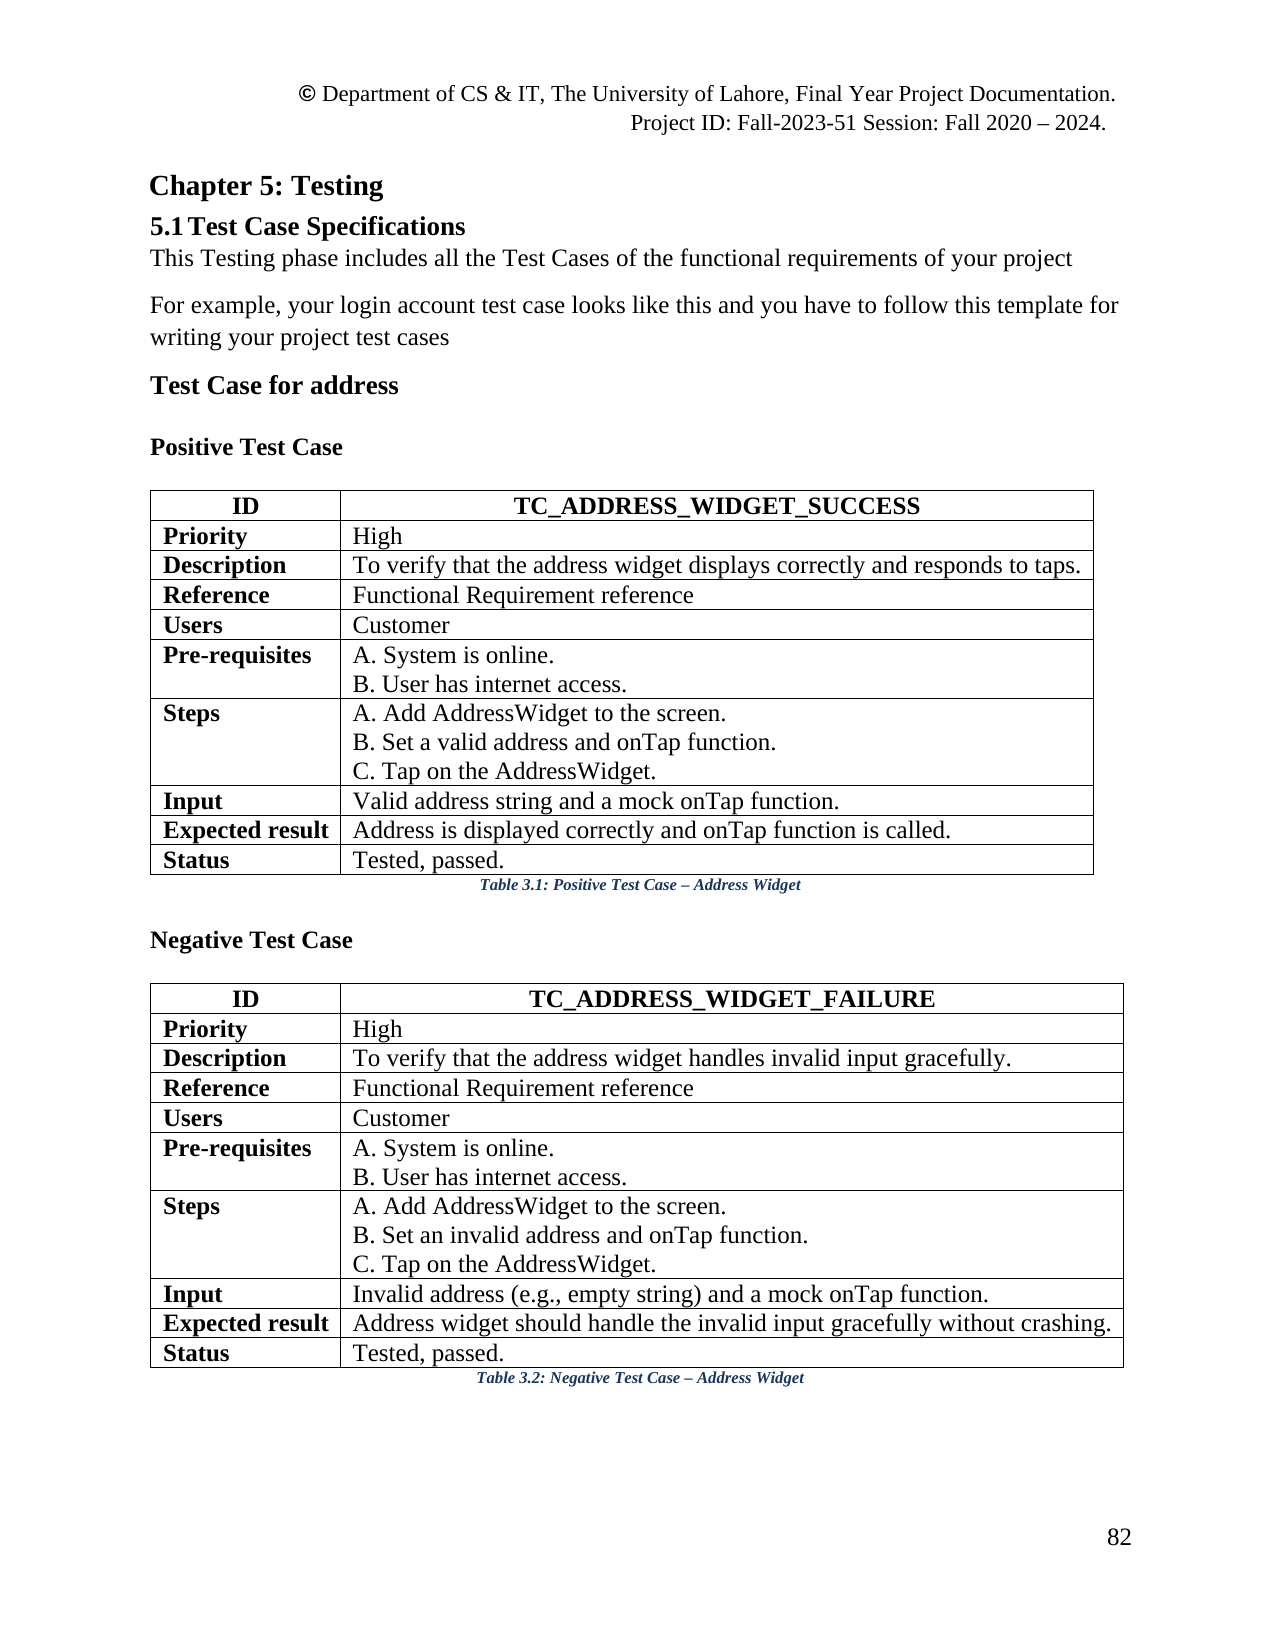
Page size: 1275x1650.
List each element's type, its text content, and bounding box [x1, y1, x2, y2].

table_header ID [151, 491, 340, 520]
table_cell Customer [341, 610, 1093, 639]
table_header TC_ADDRESS_WIDGET_FAILURE [341, 984, 1123, 1013]
table_cell High [341, 521, 1093, 549]
table_cell Tested, passed. [341, 1338, 1123, 1367]
table_header ID [151, 984, 340, 1013]
subtitle Test Case Specifications [150, 210, 1132, 241]
table_cell A. Add AddressWidget to the screen. B. Set a valid address and onTap function. C. Tap on the AddressWidget. [341, 699, 1093, 785]
table_cell Status [151, 1338, 340, 1367]
subtitle Table 3.2: Negative Test Case – Address Widget [150, 1368, 1132, 1387]
table_cell Functional Requirement reference [341, 1073, 1123, 1102]
table_cell Customer [341, 1103, 1123, 1132]
table_cell A. Add AddressWidget to the screen. B. Set an invalid address and onTap function. C. Tap on the AddressWidget. [341, 1191, 1123, 1278]
table_cell Input [151, 786, 340, 814]
subtitle Chapter 5: Testing [148, 168, 1132, 202]
table_cell Input [151, 1279, 340, 1307]
table_cell Reference [151, 580, 340, 609]
table_cell Invalid address (e.g., empty string) and a mock onTap function. [341, 1279, 1123, 1307]
subtitle Test Case for address [150, 369, 1132, 401]
table_cell Description [151, 551, 340, 579]
table_cell Functional Requirement reference [341, 580, 1093, 609]
table_cell Expected result [151, 816, 340, 844]
text Negative Test Case [150, 925, 1132, 954]
table_cell Priority [151, 1014, 340, 1042]
table_cell To verify that the address widget handles invalid input gracefully. [341, 1044, 1123, 1072]
table_cell Steps [151, 1191, 340, 1278]
text For example, your login account test case looks like this and you have to follow this template for writing your project test cases [149, 291, 1132, 351]
table_cell High [341, 1014, 1123, 1042]
table_cell Address widget should handle the invalid input gracefully without crashing. [341, 1309, 1123, 1337]
table_header TC_ADDRESS_WIDGET_SUCCESS [341, 491, 1093, 520]
table_cell Pre-requisites [151, 640, 340, 697]
table_cell Steps [151, 699, 340, 785]
subtitle Table 3.1: Positive Test Case – Address Widget [150, 875, 1132, 894]
table_cell Expected result [151, 1309, 340, 1337]
text Positive Test Case [150, 432, 1132, 461]
table_cell A. System is online. B. User has internet access. [341, 640, 1093, 697]
table_cell To verify that the address widget displays correctly and responds to taps. [341, 551, 1093, 579]
table_cell Priority [151, 521, 340, 549]
table_cell Tested, passed. [341, 845, 1093, 874]
table_cell Description [151, 1044, 340, 1072]
table_cell Pre-requisites [151, 1133, 340, 1190]
table_cell Users [151, 1103, 340, 1132]
text This Testing phase includes all the Test Cases of the functional requirements of your project [149, 243, 1132, 272]
table_cell Reference [151, 1073, 340, 1102]
table_cell A. System is online. B. User has internet access. [341, 1133, 1123, 1190]
table_cell Status [151, 845, 340, 874]
table_cell Address is displayed correctly and onTap function is called. [341, 816, 1093, 844]
table_cell Valid address string and a mock onTap function. [341, 786, 1093, 814]
table_cell Users [151, 610, 340, 639]
